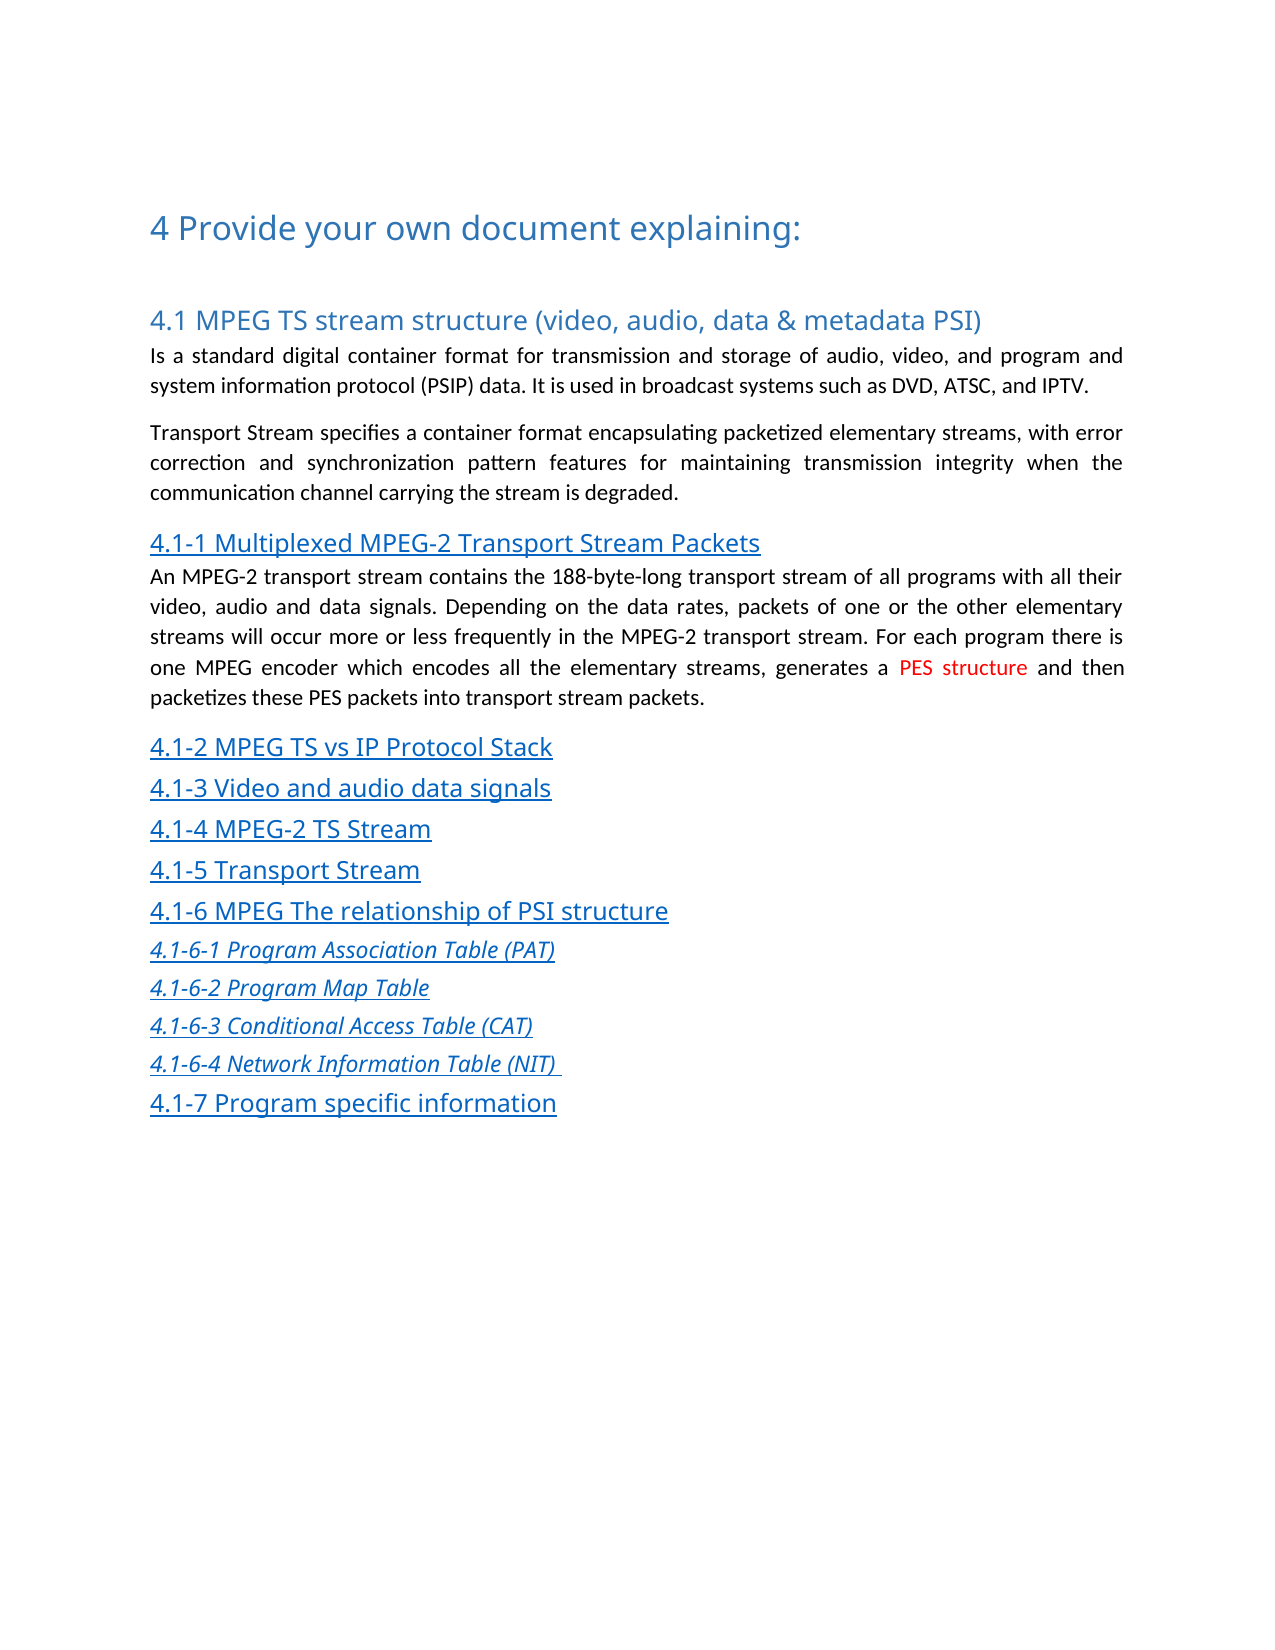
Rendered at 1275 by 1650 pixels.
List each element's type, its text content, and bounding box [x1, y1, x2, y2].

subtitle 4 Provide your own document explaining: [150, 205, 1125, 251]
text Is a standard digital container format for transmission and storage of audio, video, and program and system information protocol (PSIP) data. It is used in broadcast systems such as DVD, ATSC, and IPTV. [150, 341, 1125, 399]
subtitle 4.1-1 Multiplexed MPEG-2 Transport Stream Packets [150, 525, 1125, 559]
subtitle 4.1-3 Video and audio data signals [150, 771, 1125, 805]
subtitle 4.1-7 Program specific information [150, 1086, 1125, 1120]
subtitle 4.1-5 Transport Stream [150, 852, 1125, 887]
subtitle 4.1-6 MPEG The relationship of PSI structure [150, 893, 1125, 927]
subtitle 4.1-2 MPEG TS vs IP Protocol Stack [150, 730, 1125, 764]
text Transport Stream specifies a container format encapsulating packetized elementary streams, with error correction and synchronization pattern features for maintaining transmission integrity when the communication channel carrying the stream is degraded. [150, 418, 1125, 506]
subtitle 4.1-6-3 Conditional Access Table (CAT) [150, 1010, 1125, 1041]
text An MPEG-2 transport stream contains the 188-byte-long transport stream of all programs with all their video, audio and data signals. Depending on the data rates, packets of one or the other elementary streams will occur more or less frequently in the MPEG-2 transport stream. For each program there is one MPEG encoder which encodes all the elementary streams, generates a PES structure and then packetizes these PES packets into transport stream packets. [150, 562, 1125, 711]
subtitle 4.1-6-1 Program Association Table (PAT) [150, 934, 1125, 966]
subtitle 4.1-6-4 Network Information Table (NIT) [150, 1048, 1125, 1079]
subtitle 4.1-6-2 Program Map Table [150, 972, 1125, 1003]
subtitle 4.1 MPEG TS stream structure (video, audio, data & metadata PSI) [150, 301, 1125, 338]
subtitle 4.1-4 MPEG-2 TS Stream [150, 812, 1125, 846]
